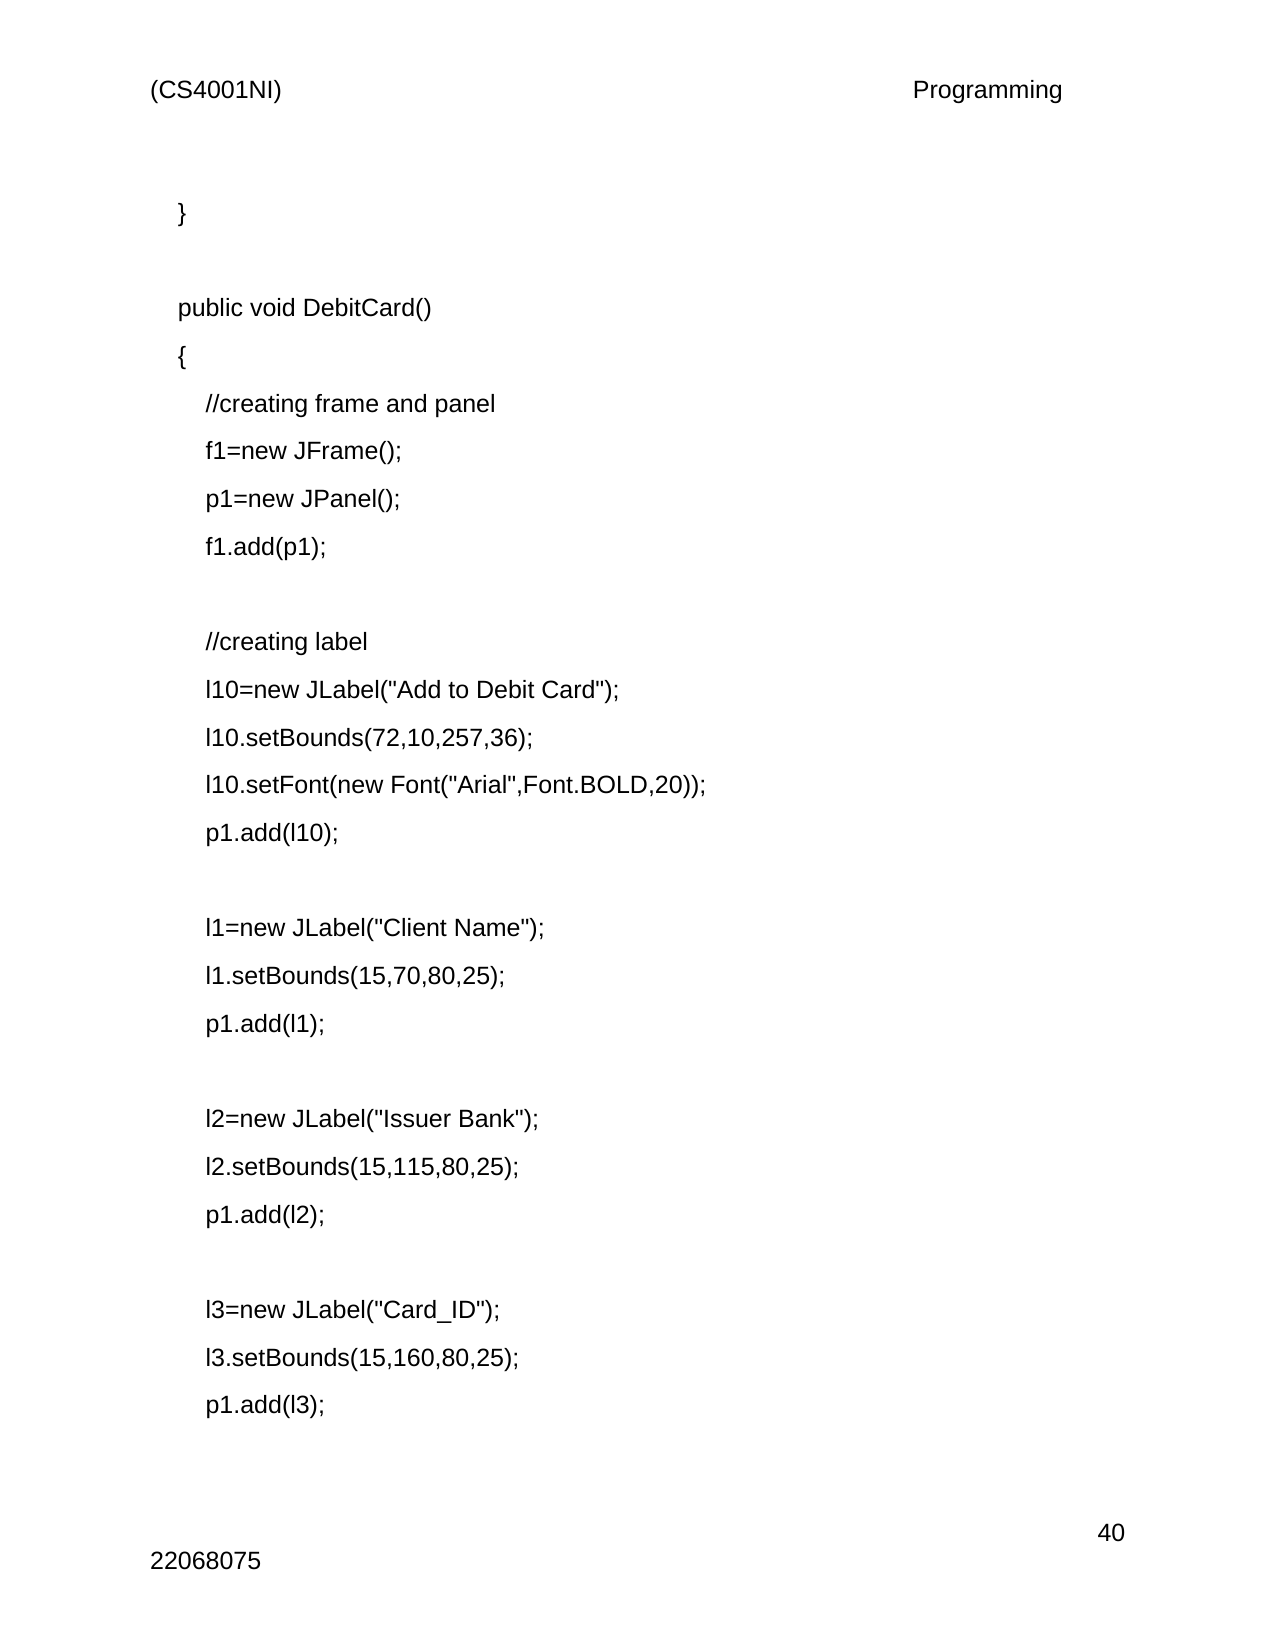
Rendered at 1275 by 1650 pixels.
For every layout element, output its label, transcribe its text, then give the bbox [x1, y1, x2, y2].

text f1=new JFrame(); [150, 436, 1125, 465]
text p1.add(l2); [150, 1199, 1125, 1228]
text l1=new JLabel("Client Name"); [150, 913, 1125, 942]
text l3.setBounds(15,160,80,25); [150, 1343, 1125, 1371]
text l2.setBounds(15,115,80,25); [150, 1152, 1125, 1181]
text p1.add(l1); [150, 1009, 1125, 1037]
text l3=new JLabel("Card_ID"); [150, 1295, 1125, 1324]
text l1.setBounds(15,70,80,25); [150, 961, 1125, 990]
text l10=new JLabel("Add to Debit Card"); [150, 675, 1125, 703]
text //creating label [150, 627, 1125, 656]
text { [150, 341, 1125, 369]
text p1=new JPanel(); [150, 484, 1125, 513]
text f1.add(p1); [150, 532, 1125, 560]
text p1.add(l3); [150, 1390, 1125, 1419]
text public void DebitCard() [150, 293, 1125, 322]
text } [150, 198, 1125, 226]
text l10.setBounds(72,10,257,36); [150, 722, 1125, 751]
text p1.add(l10); [150, 818, 1125, 847]
text l10.setFont(new Font("Arial",Font.BOLD,20)); [150, 770, 1125, 799]
text l2=new JLabel("Issuer Bank"); [150, 1104, 1125, 1133]
text //creating frame and panel [150, 388, 1125, 417]
